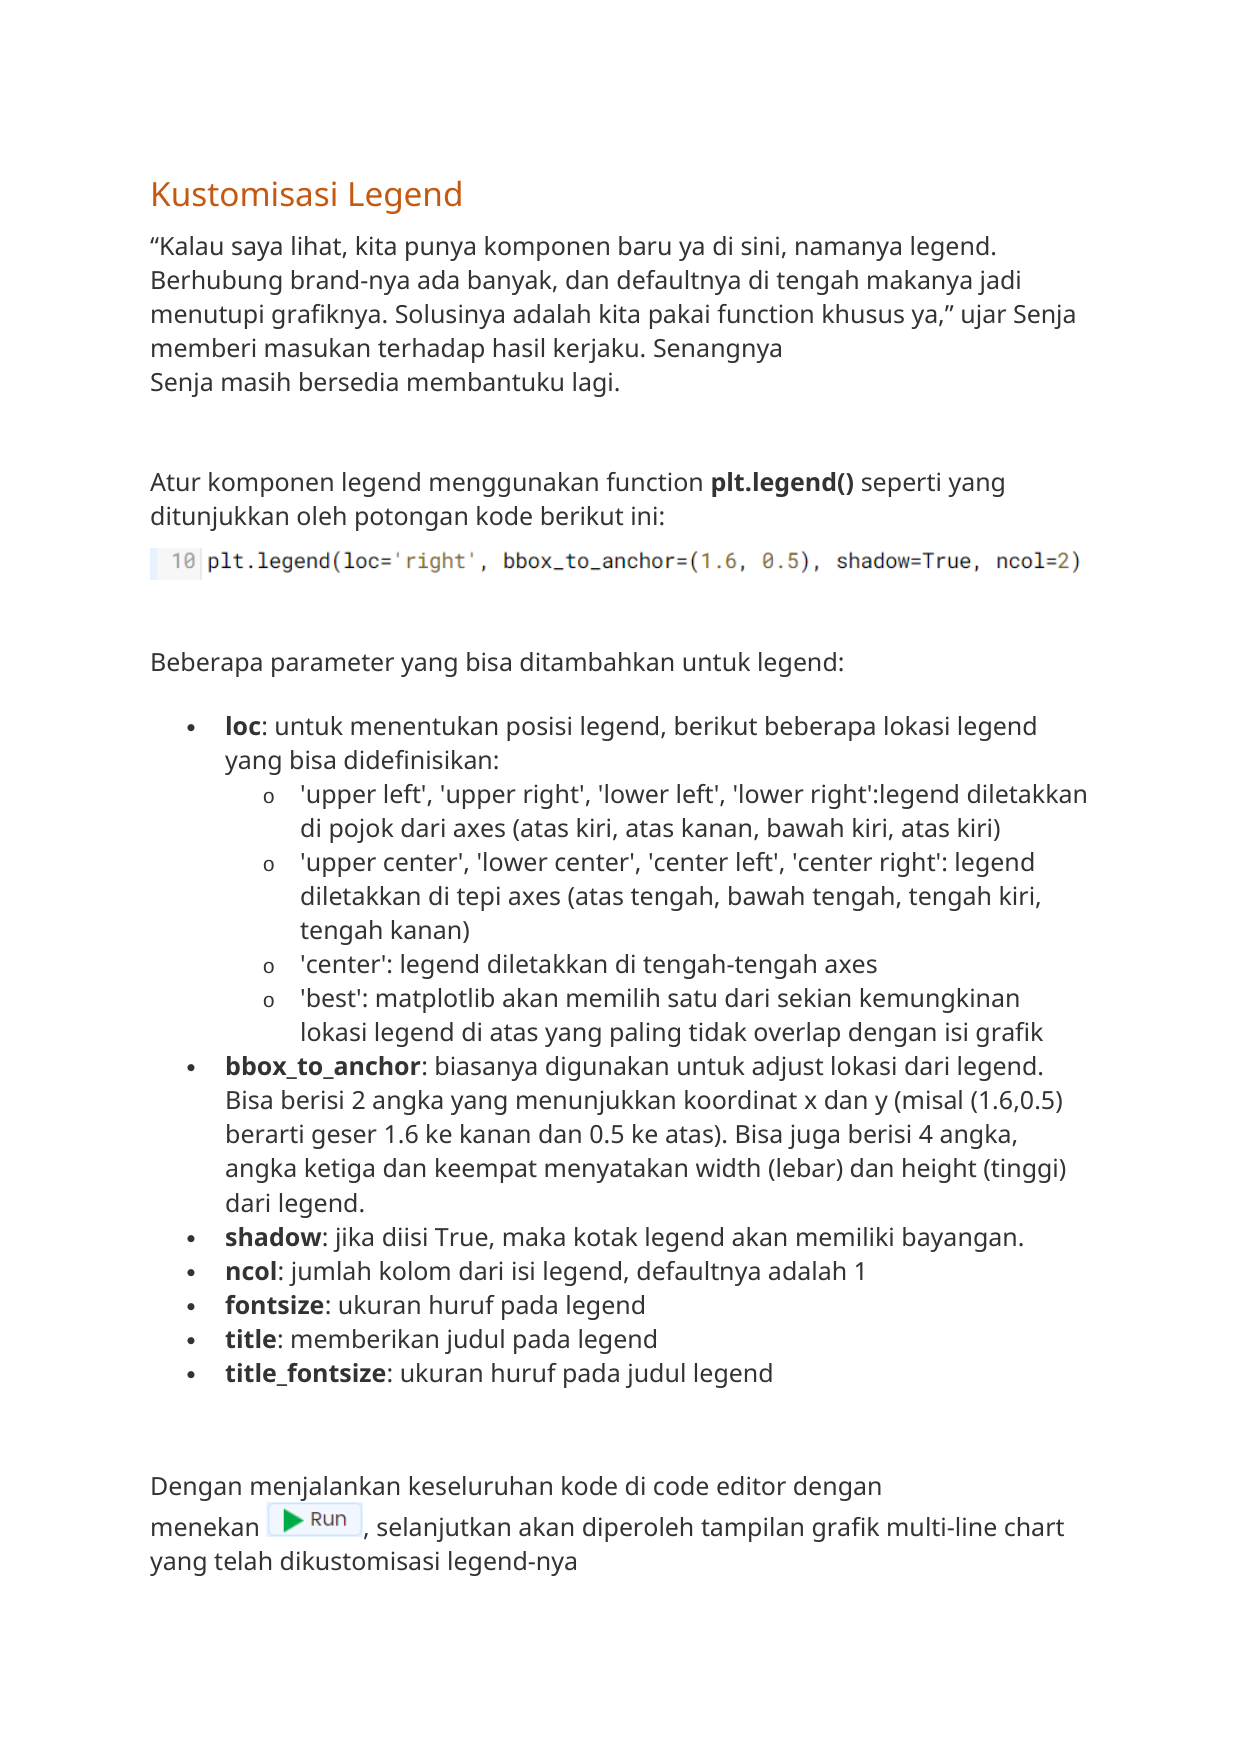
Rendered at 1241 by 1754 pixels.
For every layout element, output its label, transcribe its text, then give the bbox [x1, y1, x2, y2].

list 'best': matplotlib akan memilih satu dari sekian kemungkinan lokasi legend di atas yang paling tidak overlap dengan isi grafik [262, 981, 1090, 1049]
list title: memberikan judul pada legend [187, 1321, 1090, 1356]
list shadow: jika diisi True, maka kotak legend akan memiliki bayangan. [187, 1219, 1090, 1253]
list bbox_to_anchor: biasanya digunakan untuk adjust lokasi dari legend. Bisa berisi 2 angka yang menunjukkan koordinat x dan y (misal (1.6,0.5) berarti geser 1.6 ke kanan dan 0.5 ke atas). Bisa juga berisi 4 angka, angka ketiga dan keempat menyatakan width (lebar) dan height (tinggi) dari legend. [187, 1049, 1090, 1219]
list 'upper center', 'lower center', 'center left', 'center right': legend diletakkan di tepi axes (atas tengah, bawah tengah, tengah kiri, tengah kanan) [262, 844, 1090, 947]
list 'upper left', 'upper right', 'lower left', 'lower right':legend diletakkan di pojok dari axes (atas kiri, atas kanan, bawah kiri, atas kiri) [262, 776, 1090, 844]
picture [150, 548, 1091, 580]
subtitle Kustomisasi Legend [150, 171, 1090, 216]
text Atur komponen legend menggunakan function plt.legend() seperti yang ditunjukkan oleh potongan kode berikut ini: [150, 464, 1090, 532]
text Beberapa parameter yang bisa ditambahkan untuk legend: [150, 645, 1090, 679]
list title_fontsize: ukuran huruf pada judul legend [187, 1356, 1090, 1389]
picture [266, 1502, 363, 1537]
text Dengan menjalankan keseluruhan kode di code editor dengan menekan , selanjutkan akan diperoleh tampilan grafik multi-line chart yang telah dikustomisasi legend-nya [150, 1468, 1090, 1578]
text “Kalau saya lihat, kita punya komponen baru ya di sini, namanya legend. Berhubung brand-nya ada banyak, dan defaultnya di tengah makanya jadi menutupi grafiknya. Solusinya adalah kita pakai function khusus ya,” ujar Senja memberi masukan terhadap hasil kerjaku. Senangnya Senja masih bersedia membantuku lagi. [150, 229, 1090, 399]
list 'center': legend diletakkan di tengah-tengah axes [262, 947, 1090, 981]
list loc: untuk menentukan posisi legend, berikut beberapa lokasi legend yang bisa didefinisikan: [187, 708, 1090, 776]
list fontsize: ukuran huruf pada legend [187, 1287, 1090, 1321]
list ncol: jumlah kolom dari isi legend, defaultnya adalah 1 [187, 1253, 1090, 1287]
